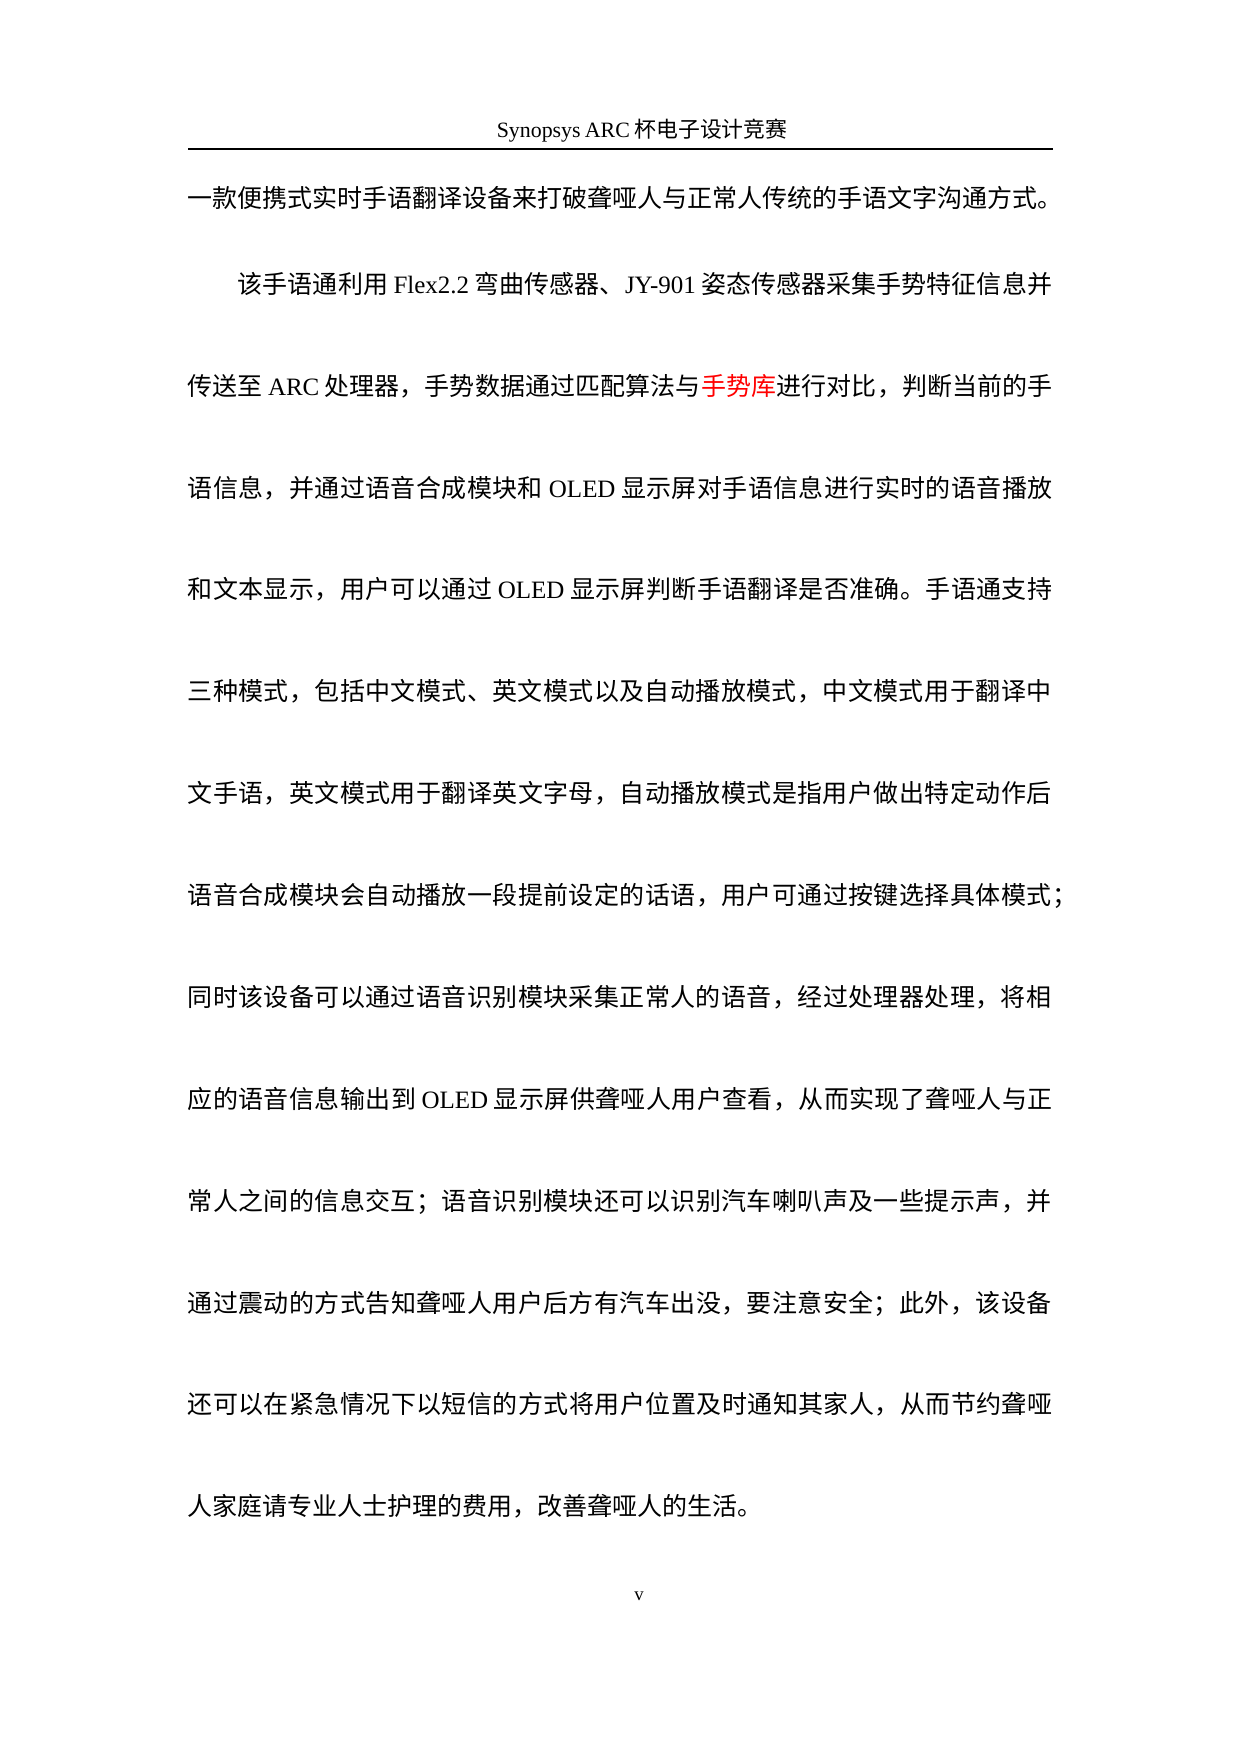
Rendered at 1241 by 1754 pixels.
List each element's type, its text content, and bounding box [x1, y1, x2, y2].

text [187, 162, 1053, 230]
text 该手语通利用Flex2.2弯曲传感器、JY-901姿态传感器采集手势特征信息并传送至ARC处理器，手势数据通过匹配算法与手势库进行对比，判断当前的手语信息，并通过语音合成模块和OLED显示屏对手语信息进行实时的语音播放和文本显示，用户可以通过OLED显示屏判断手语翻译是否准确。手语通支持三种模式，包括中文模式、英文模式以及自动播放模式，中文模式用于翻译中文手语，英文模式用于翻译英文字母，自动播放模式是指用户做出特定动作后语音合成模块会自动播放一段提前设定的话语，用户可通过按键选择具体模式；同时该设备可以通过语音识别模块采集正常人的语音，经过处理器处理，将相应的语音信息输出到OLED显示屏供聋哑人用户查看，从而实现了聋哑人与正常人之间的信息交互；语音识别模块还可以识别汽车喇叭声及一些提示声，并通过震动的方式告知聋哑人用户后方有汽车出没，要注意安全；此外，该设备还可以在紧急情况下以短信的方式将用户位置及时通知其家人，从而节约聋哑人家庭请专业人士护理的费用，改善聋哑人的生活。 [187, 248, 1053, 1539]
